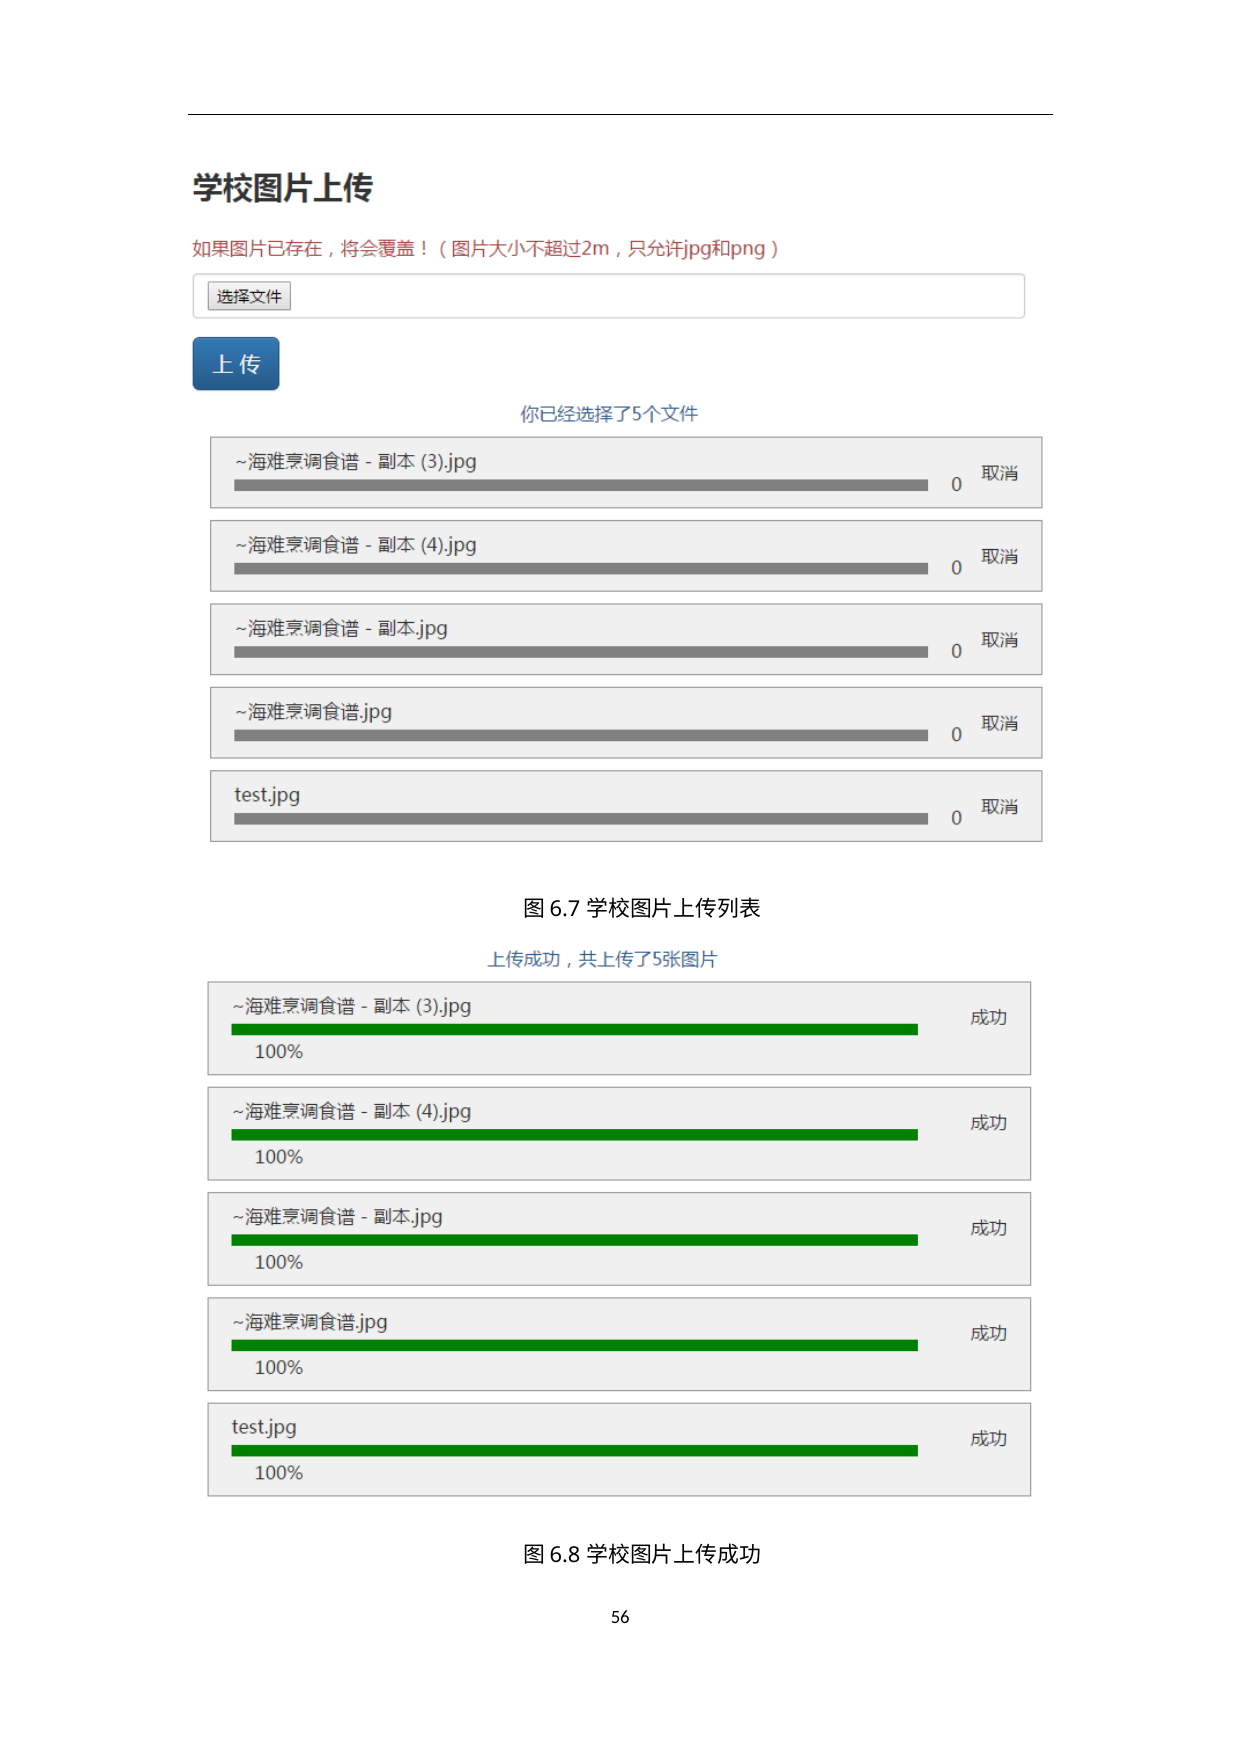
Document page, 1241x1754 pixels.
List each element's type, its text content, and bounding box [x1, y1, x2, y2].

text 图6.8 学校图片上传成功 [187, 1537, 1053, 1569]
text 图6.7 学校图片上传列表 [187, 890, 1053, 923]
picture [187, 162, 1053, 849]
picture [187, 938, 1053, 1508]
